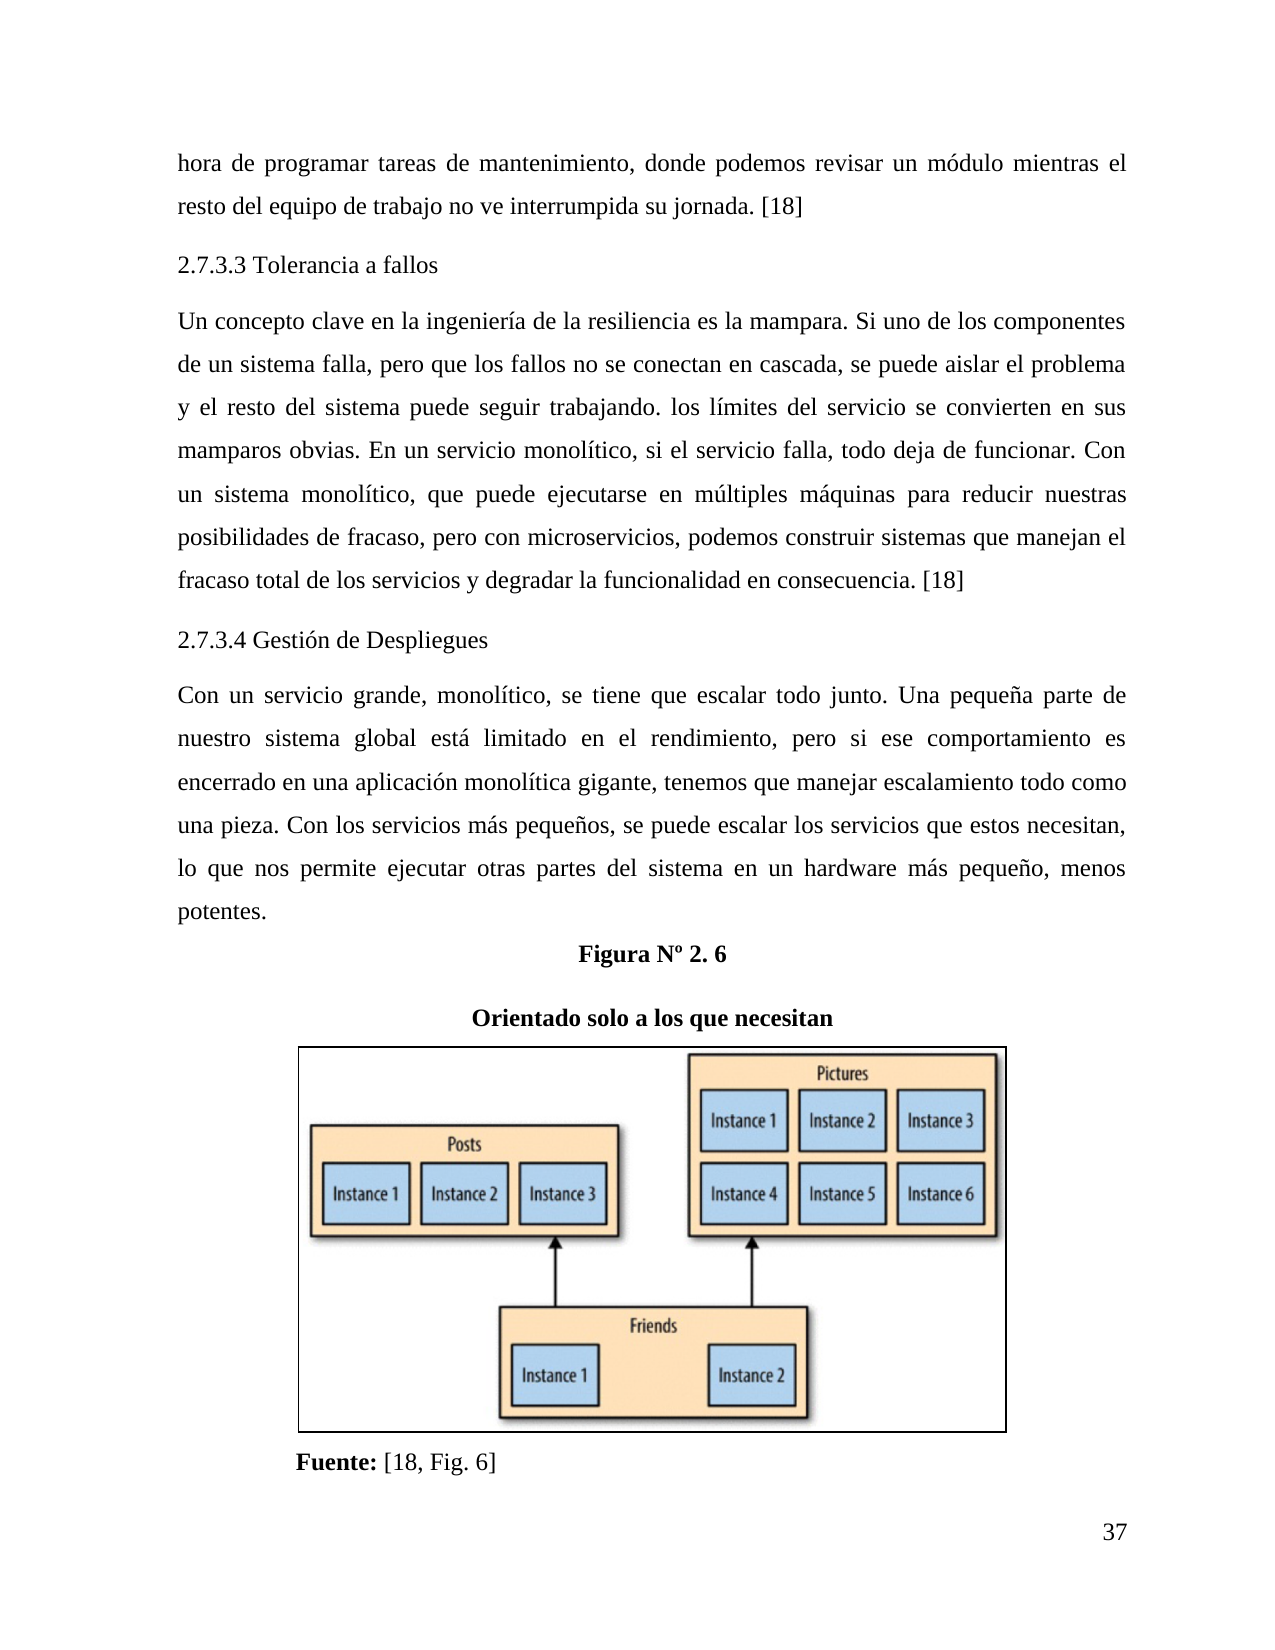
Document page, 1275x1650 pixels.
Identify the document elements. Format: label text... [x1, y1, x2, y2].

text Figura Nº 2. 6 [177, 939, 1127, 968]
picture [299, 1048, 1005, 1431]
text Con un servicio grande, monolítico, se tiene que escalar todo junto. Una pequeña parte de nuestro sistema global está limitado en el rendimiento, pero si ese comportamiento es encerrado en una aplicación monolítica gigante, tenemos que manejar escalamiento todo como una pieza. Con los servicios más pequeños, se puede escalar los servicios que estos necesitan, lo que nos permite ejecutar otras partes del sistema en un hardware más pequeño, menos potentes. [177, 680, 1127, 925]
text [177, 176, 1127, 219]
text Fuente: [18, Fig. 6] [282, 1447, 1127, 1476]
subtitle Gestión de Despliegues [177, 625, 1127, 653]
subtitle Tolerancia a fallos [177, 251, 1127, 279]
text Un concepto clave en la ingeniería de la resiliencia es la mampara. Si uno de los componentes de un sistema falla, pero que los fallos no se conectan en cascada, se puede aislar el problema y el resto del sistema puede seguir trabajando. los límites del servicio se convierten en sus mamparos obvias. En un servicio monolítico, si el servicio falla, todo deja de funcionar. Con un sistema monolítico, que puede ejecutarse en múltiples máquinas para reducir nuestras posibilidades de fracaso, pero con microservicios, podemos construir sistemas que manejan el fracaso total de los servicios y degradar la funcionalidad en consecuencia. [18] [177, 306, 1127, 594]
text Orientado solo a los que necesitan [177, 1003, 1127, 1032]
